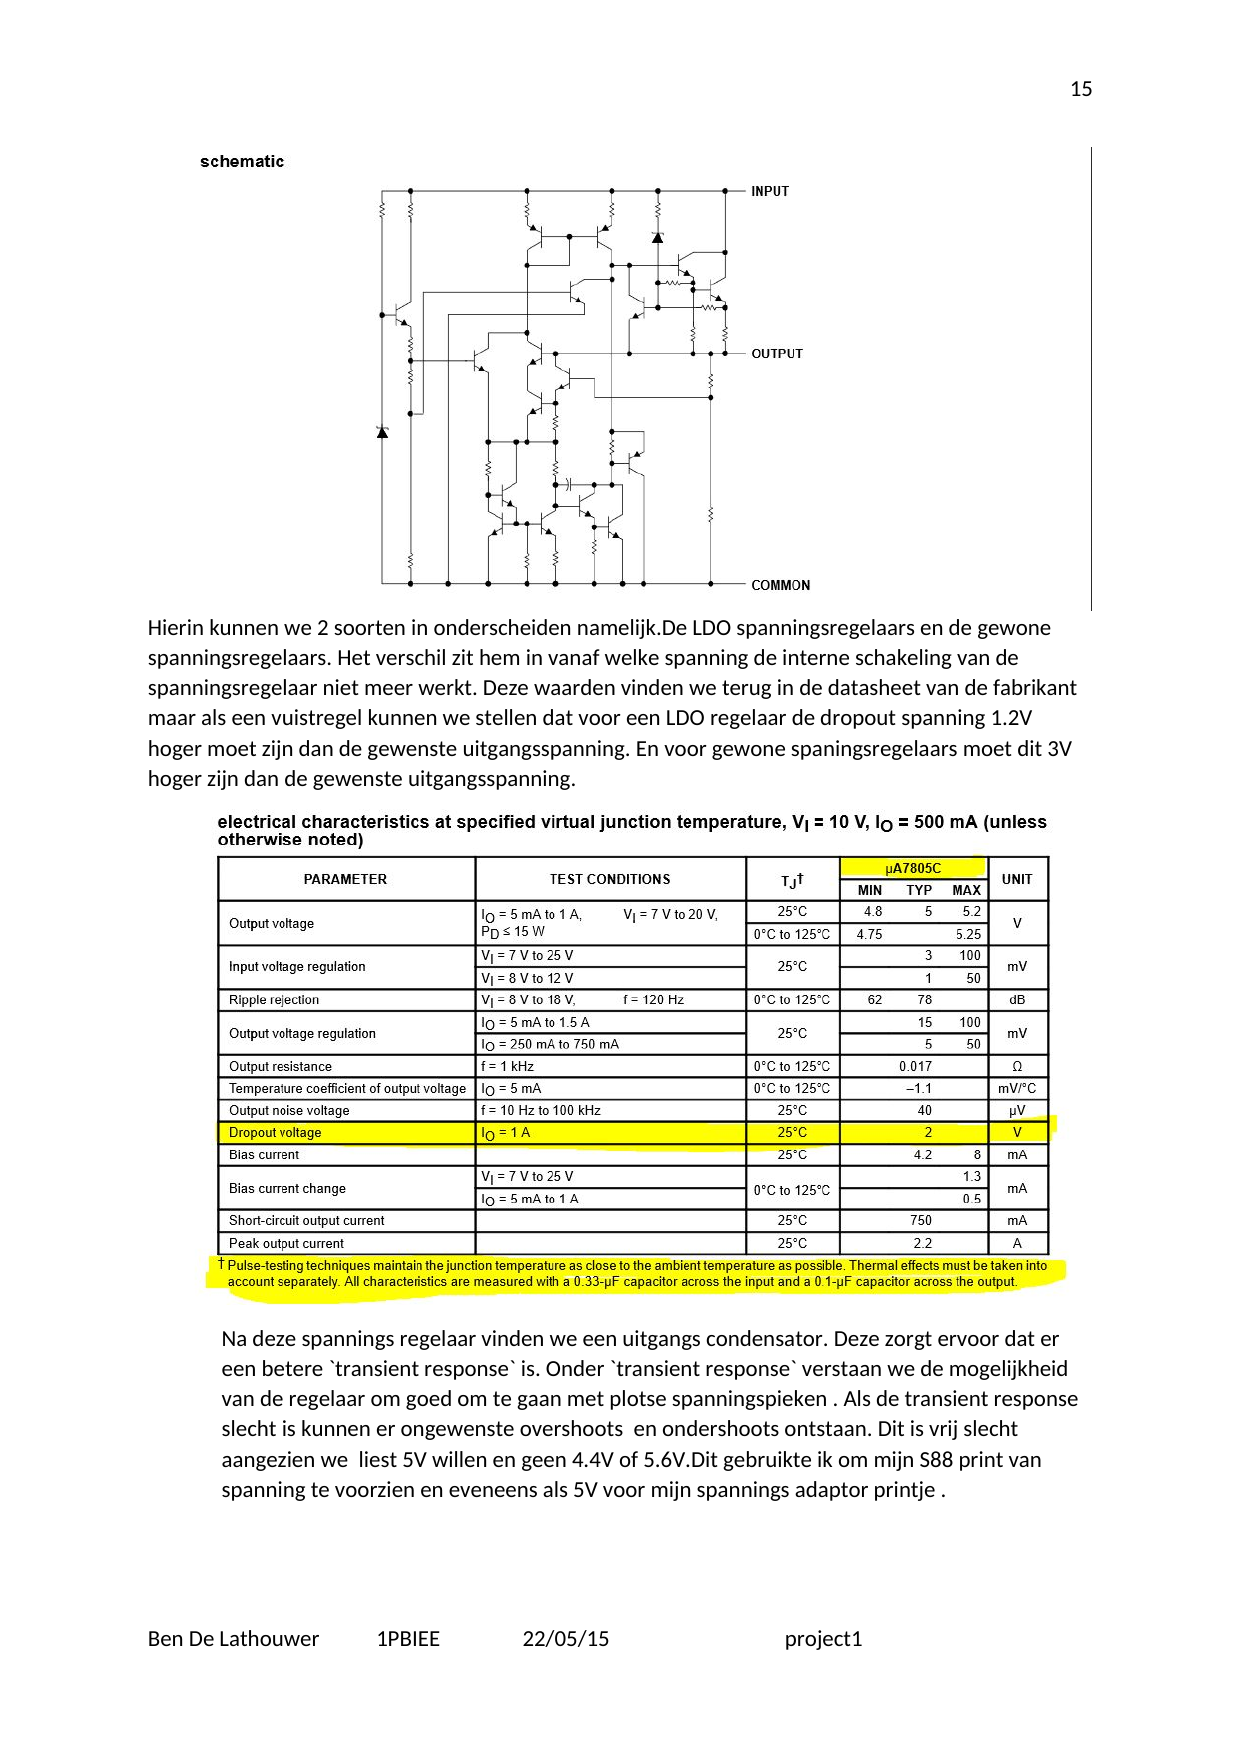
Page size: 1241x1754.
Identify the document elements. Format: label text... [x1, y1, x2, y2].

text Na deze spannings regelaar vinden we een uitgangs condensator. Deze zorgt ervoor dat er een betere `transient response` is. Onder `transient response` verstaan we de mogelijkheid van de regelaar om goed om te gaan met plotse spanningspieken . Als de transient response slecht is kunnen er ongewenste overshoots en ondershoots ontstaan. Dit is vrij slecht aangezien we liest 5V willen en geen 4.4V of 5.6V.Dit gebruikte ik om mijn S88 print van spanning te voorzien en eveneens als 5V voor mijn spannings adaptor printje . [221, 1324, 1093, 1503]
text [148, 148, 1093, 794]
picture [147, 147, 1092, 611]
picture [147, 794, 1093, 1305]
